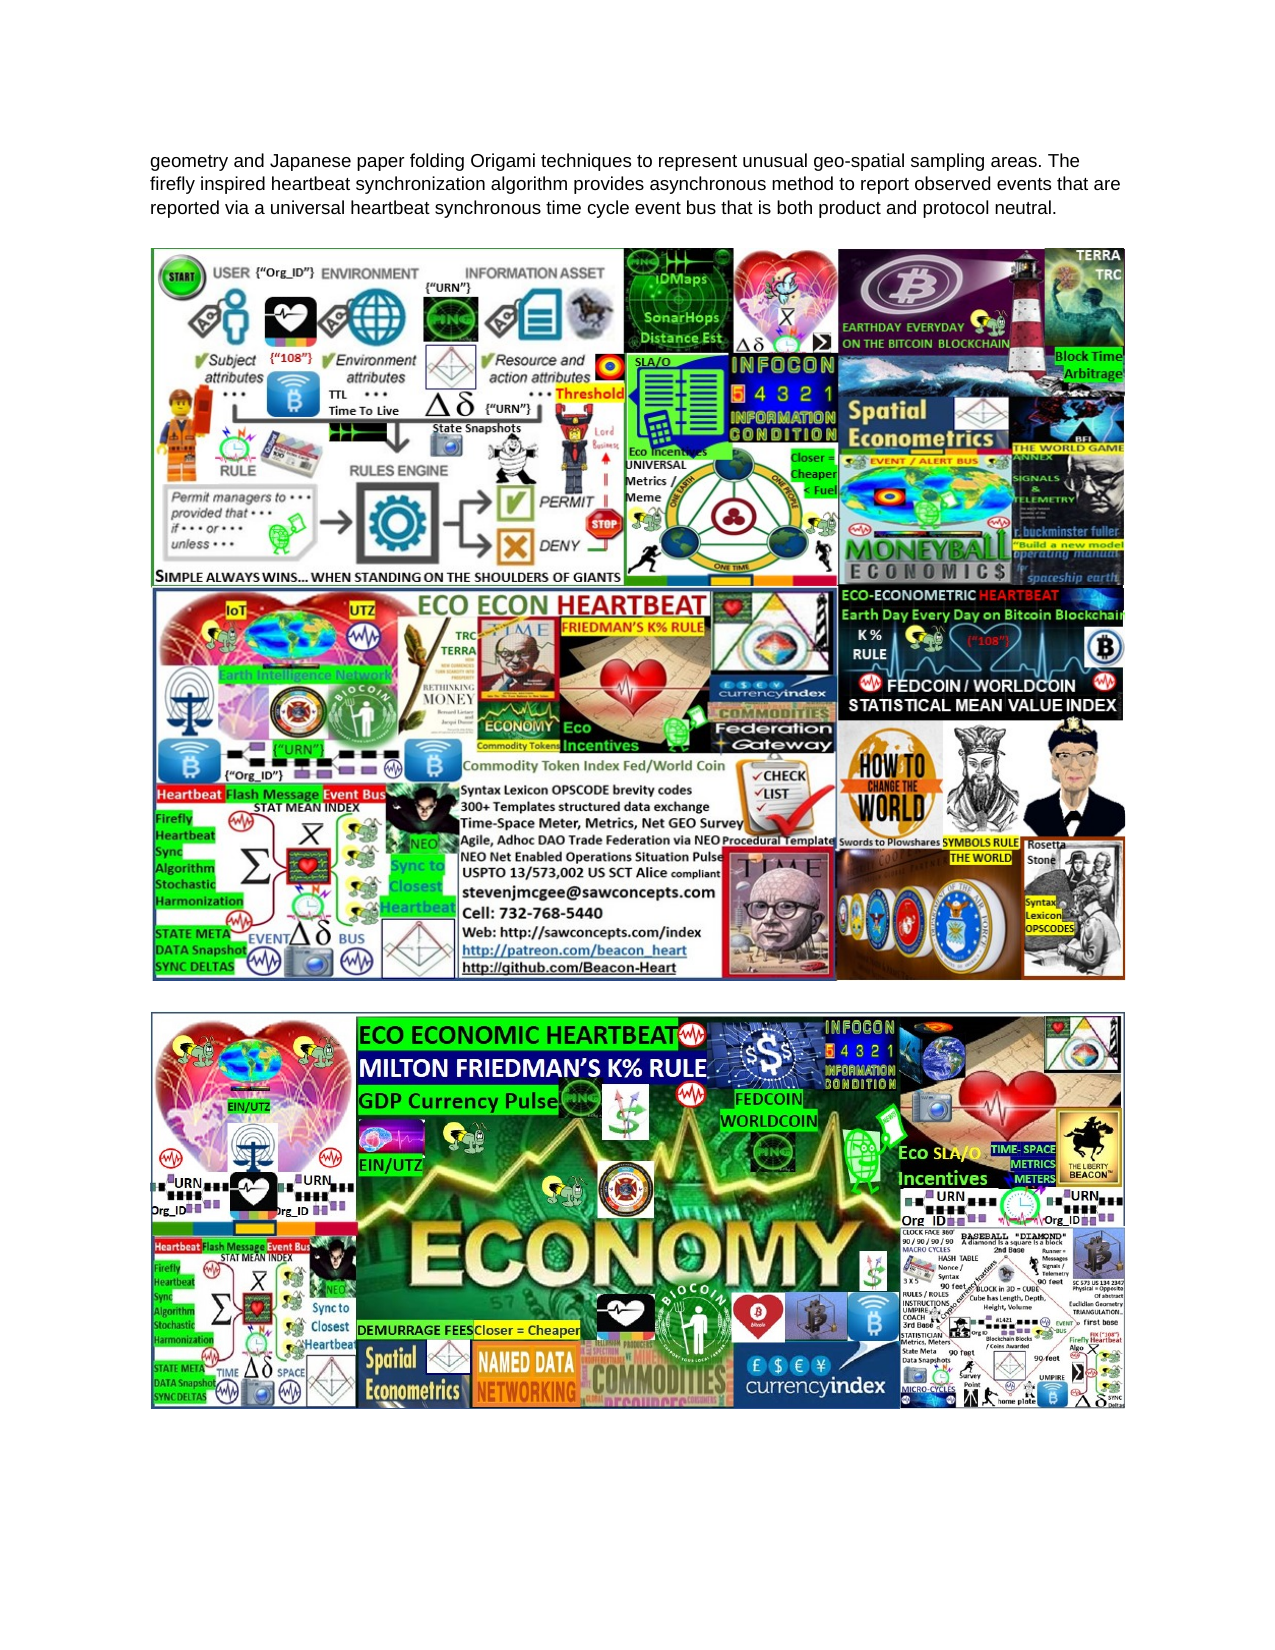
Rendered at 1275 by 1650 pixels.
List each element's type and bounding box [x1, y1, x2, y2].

text [150, 150, 1125, 218]
picture [150, 248, 1125, 981]
picture [150, 1011, 1125, 1409]
